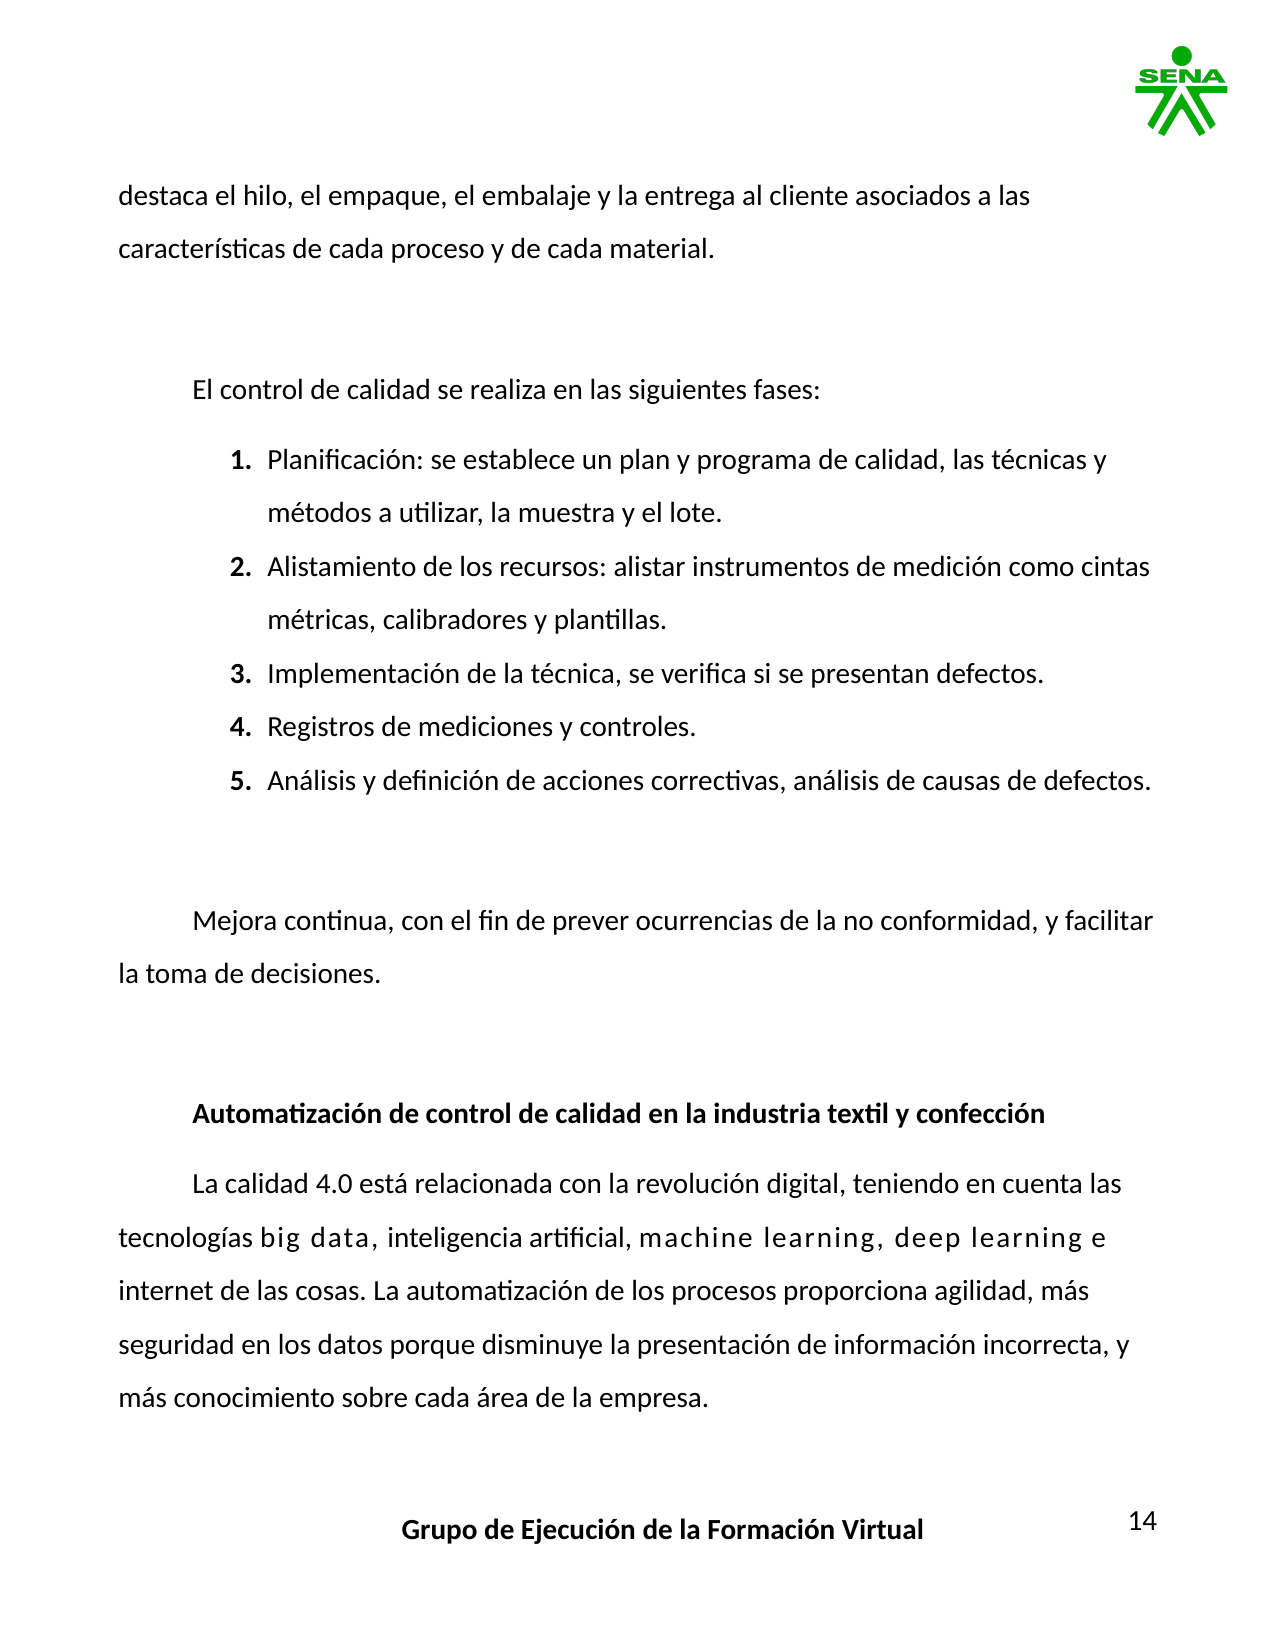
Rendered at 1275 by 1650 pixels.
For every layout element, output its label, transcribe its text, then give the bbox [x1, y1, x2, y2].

text El control de calidad se realiza en las siguientes fases: [118, 371, 1157, 406]
text Automatización de control de calidad en la industria textil y confección [118, 1095, 1157, 1131]
list Registros de mediciones y controles. [229, 708, 1157, 744]
text Mejora continua, con el fin de prever ocurrencias de la no conformidad, y facilitar la toma de decisiones. [118, 902, 1157, 991]
text La calidad 4.0 está relacionada con la revolución digital, teniendo en cuenta las tecnologías big data, inteligencia artificial, machine learning, deep learning e internet de las cosas. La automatización de los procesos proporciona agilidad, más seguridad en los datos porque disminuye la presentación de información incorrecta, y más conocimiento sobre cada área de la empresa. [118, 1166, 1157, 1415]
list Análisis y definición de acciones correctivas, análisis de causas de defectos. [229, 762, 1157, 797]
list Alistamiento de los recursos: alistar instrumentos de medición como cintas métricas, calibradores y plantillas. [229, 548, 1157, 637]
list Planificación: se establece un plan y programa de calidad, las técnicas y métodos a utilizar, la muestra y el lote. [229, 441, 1157, 530]
picture [1135, 46, 1228, 136]
list Implementación de la técnica, se verifica si se presentan defectos. [229, 655, 1157, 690]
